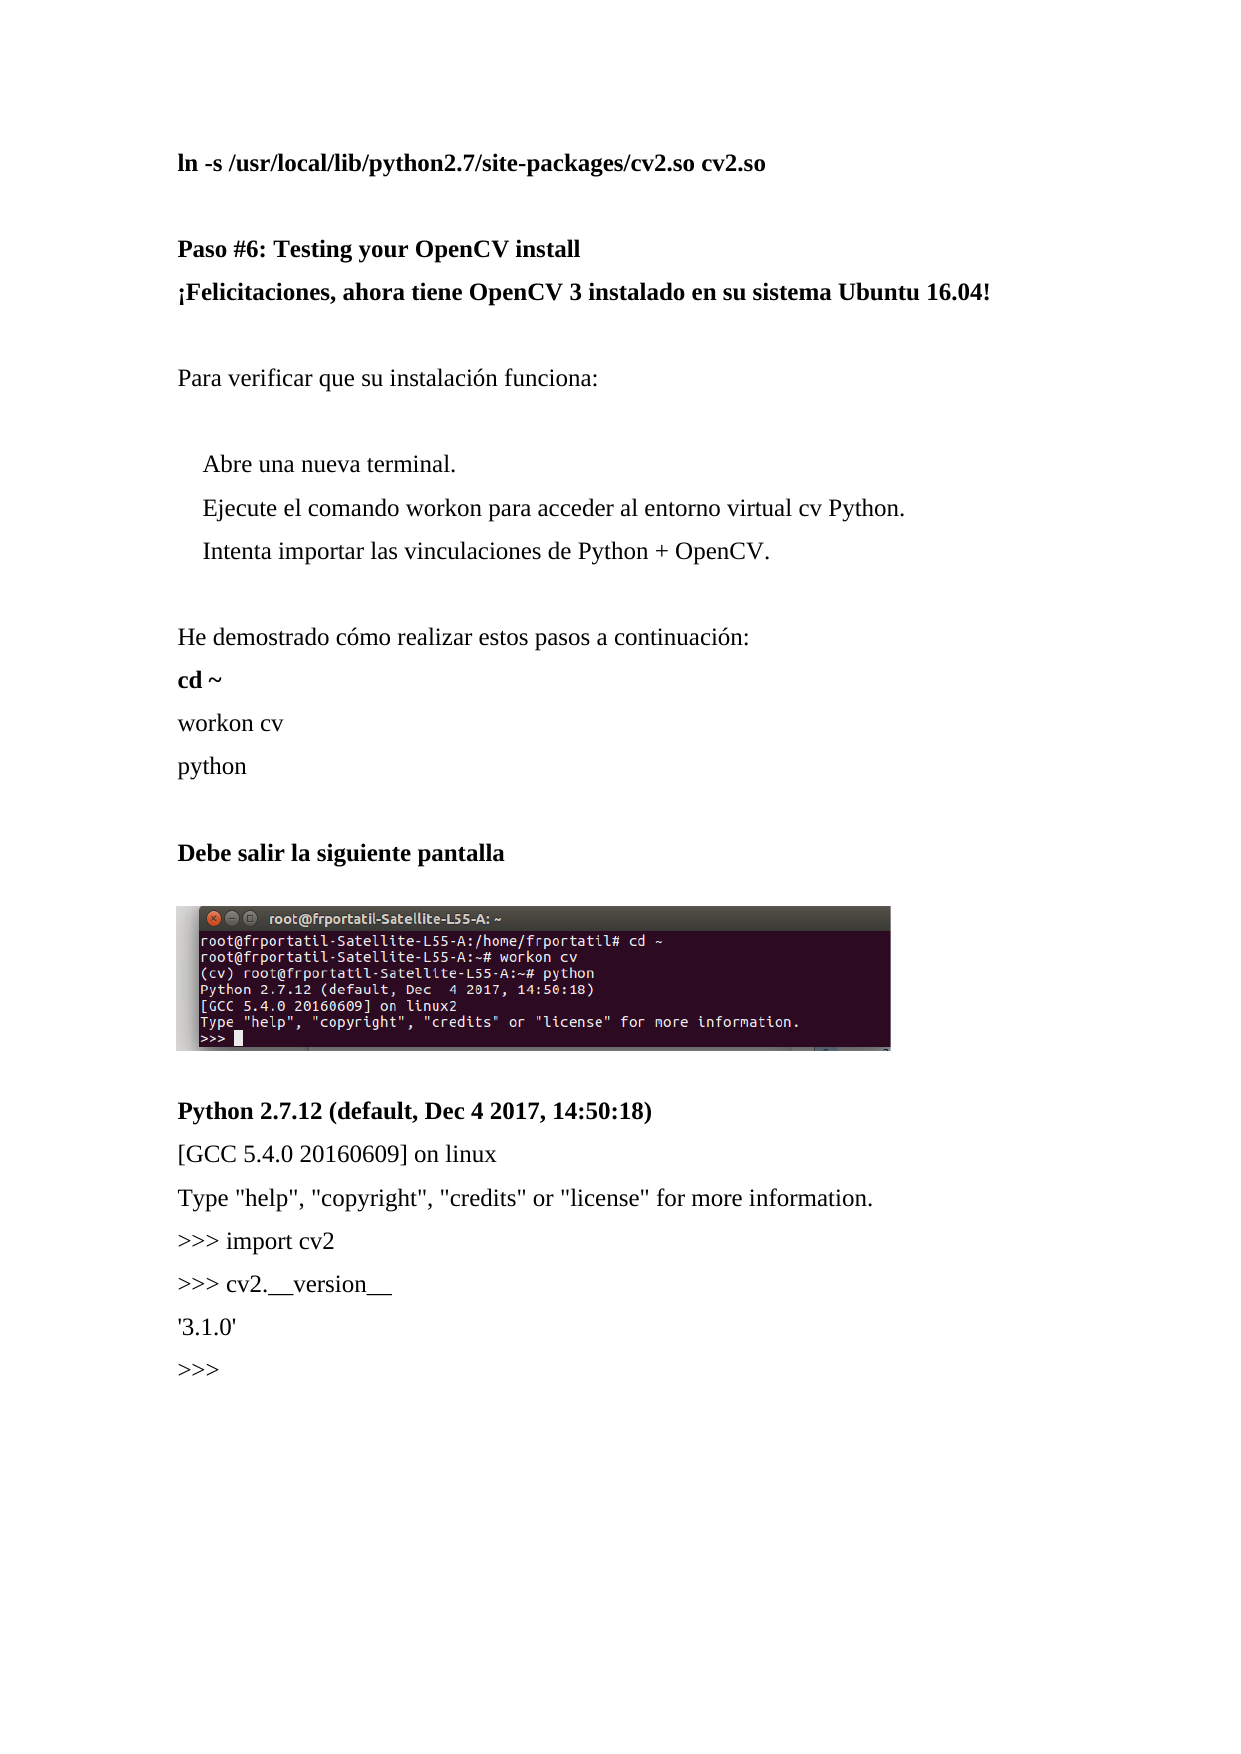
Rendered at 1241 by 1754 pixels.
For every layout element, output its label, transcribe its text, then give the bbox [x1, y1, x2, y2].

text Intenta importar las vinculaciones de Python + OpenCV. [177, 536, 1063, 564]
text ¡Felicitaciones, ahora tiene OpenCV 3 instalado en su sistema Ubuntu 16.04! [177, 277, 1063, 306]
text >>> cv2.__version__ [177, 1269, 1063, 1298]
picture [176, 906, 891, 1051]
text [GCC 5.4.0 20160609] on linux [177, 1139, 1063, 1168]
text Python 2.7.12 (default, Dec 4 2017, 14:50:18) [177, 1096, 1063, 1125]
text Paso #6: Testing your OpenCV install [177, 234, 1063, 263]
text Debe salir la siguiente pantalla [177, 838, 1063, 866]
text workon cv [177, 708, 1063, 737]
text Para verificar que su instalación funciona: [177, 363, 1063, 392]
text python [177, 751, 1063, 780]
text '3.1.0' [177, 1312, 1063, 1341]
text cd ~ [177, 665, 1063, 694]
text Ejecute el comando workon para acceder al entorno virtual cv Python. [177, 493, 1063, 521]
text Abre una nueva terminal. [177, 449, 1063, 478]
text Type "help", "copyright", "credits" or "license" for more information. [177, 1183, 1063, 1211]
text ln -s /usr/local/lib/python2.7/site-packages/cv2.so cv2.so [177, 148, 1063, 176]
text He demostrado cómo realizar estos pasos a continuación: [177, 622, 1063, 651]
text >>> [177, 1355, 1063, 1384]
text >>> import cv2 [177, 1226, 1063, 1254]
